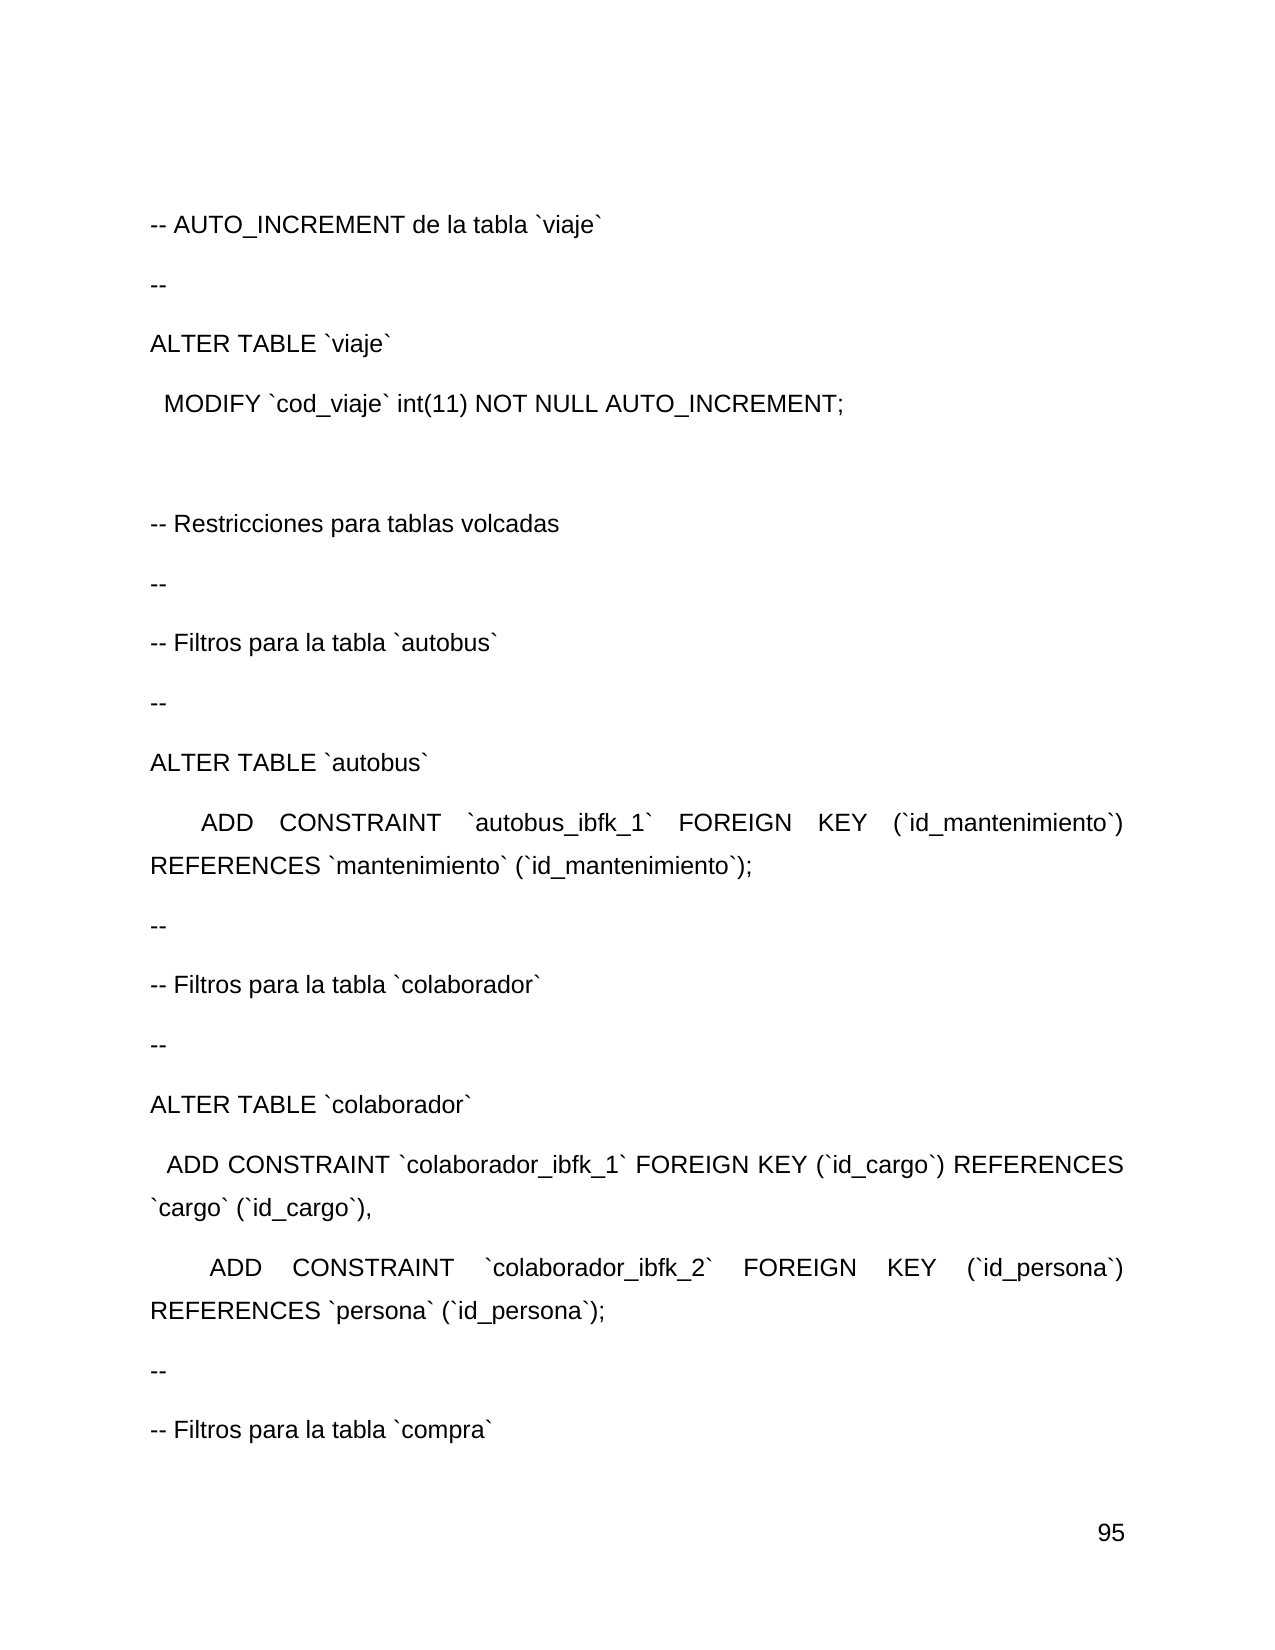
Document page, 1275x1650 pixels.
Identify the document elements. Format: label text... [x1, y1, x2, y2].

text -- [150, 688, 1125, 717]
text -- AUTO_INCREMENT de la tabla `viaje` [150, 210, 1125, 238]
text ALTER TABLE `autobus` [150, 748, 1125, 777]
text ADD CONSTRAINT `colaborador_ibfk_2` FOREIGN KEY (`id_persona`) REFERENCES `persona` (`id_persona`); [150, 1253, 1125, 1324]
text ALTER TABLE `viaje` [150, 329, 1125, 358]
text ADD CONSTRAINT `colaborador_ibfk_1` FOREIGN KEY (`id_cargo`) REFERENCES `cargo` (`id_cargo`), [150, 1150, 1125, 1222]
text -- Filtros para la tabla `autobus` [150, 628, 1125, 657]
text -- [150, 1030, 1125, 1059]
text -- Filtros para la tabla `compra` [150, 1415, 1125, 1444]
text ALTER TABLE `colaborador` [150, 1090, 1125, 1119]
text ADD CONSTRAINT `autobus_ibfk_1` FOREIGN KEY (`id_mantenimiento`) REFERENCES `mantenimiento` (`id_mantenimiento`); [150, 808, 1125, 879]
text -- Filtros para la tabla `colaborador` [150, 970, 1125, 999]
text -- [150, 568, 1125, 597]
text MODIFY `cod_viaje` int(11) NOT NULL AUTO_INCREMENT; [150, 389, 1125, 418]
text -- [150, 269, 1125, 298]
text -- [150, 1356, 1125, 1384]
text -- [150, 911, 1125, 939]
text -- Restricciones para tablas volcadas [150, 509, 1125, 537]
